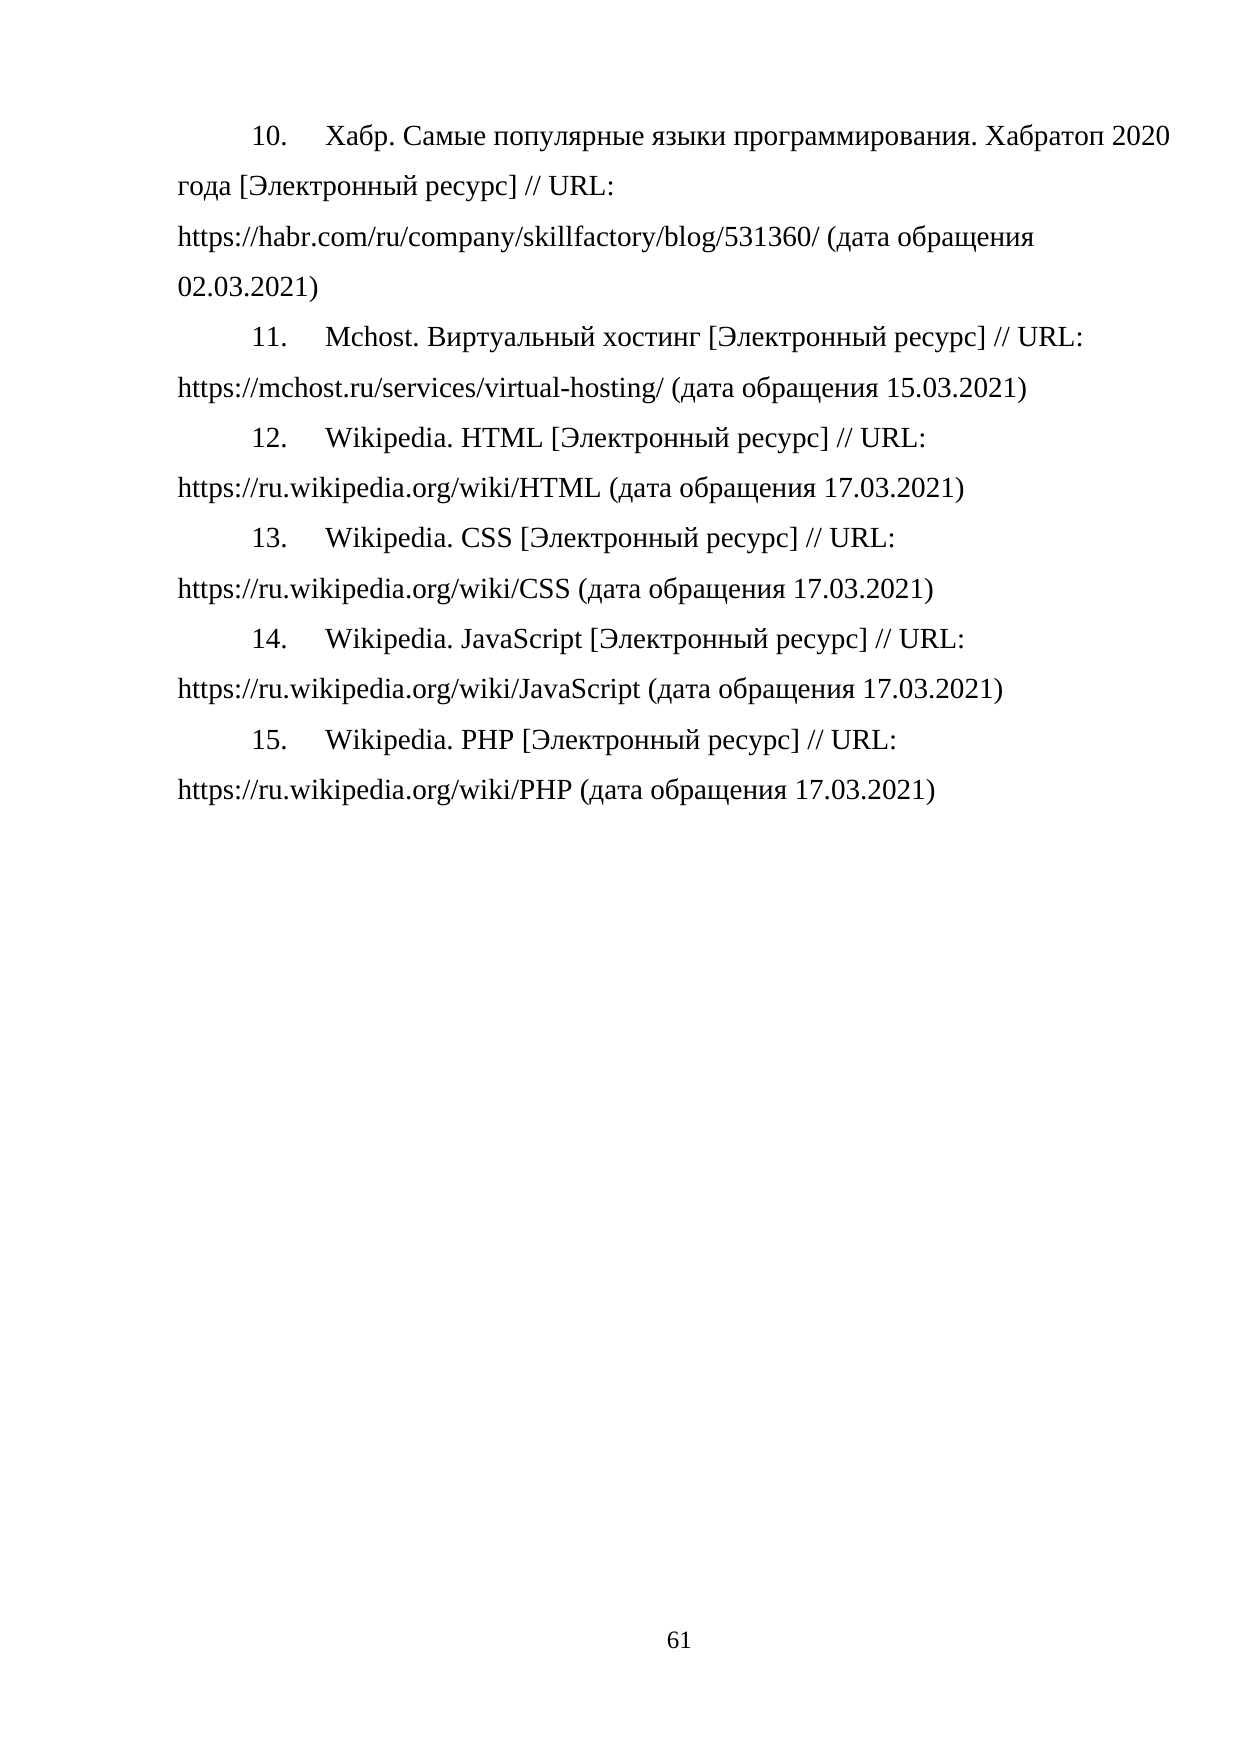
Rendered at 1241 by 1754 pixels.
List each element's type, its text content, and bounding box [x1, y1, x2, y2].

text Wikipedia. CSS [Электронный ресурс] // URL: https://ru.wikipedia.org/wiki/CSS (дата обращения 17.03.2021) [177, 521, 1181, 604]
text Wikipedia. JavaScript [Электронный ресурс] // URL: https://ru.wikipedia.org/wiki/JavaScript (дата обращения 17.03.2021) [177, 621, 1181, 705]
text Mchost. Виртуальный хостинг [Электронный ресурс] // URL: https://mchost.ru/services/virtual-hosting/ (дата обращения 15.03.2021) [177, 319, 1181, 403]
text Хабр. Самые популярные языки программирования. Хабратоп 2020 года [Электронный ресурс] // URL: https://habr.com/ru/company/skillfactory/blog/531360/ (дата обращения 02.03.2021) [177, 118, 1181, 303]
text Wikipedia. HTML [Электронный ресурс] // URL: https://ru.wikipedia.org/wiki/HTML (дата обращения 17.03.2021) [177, 420, 1181, 504]
text Wikipedia. PHP [Электронный ресурс] // URL: https://ru.wikipedia.org/wiki/PHP (дата обращения 17.03.2021) [177, 722, 1181, 806]
